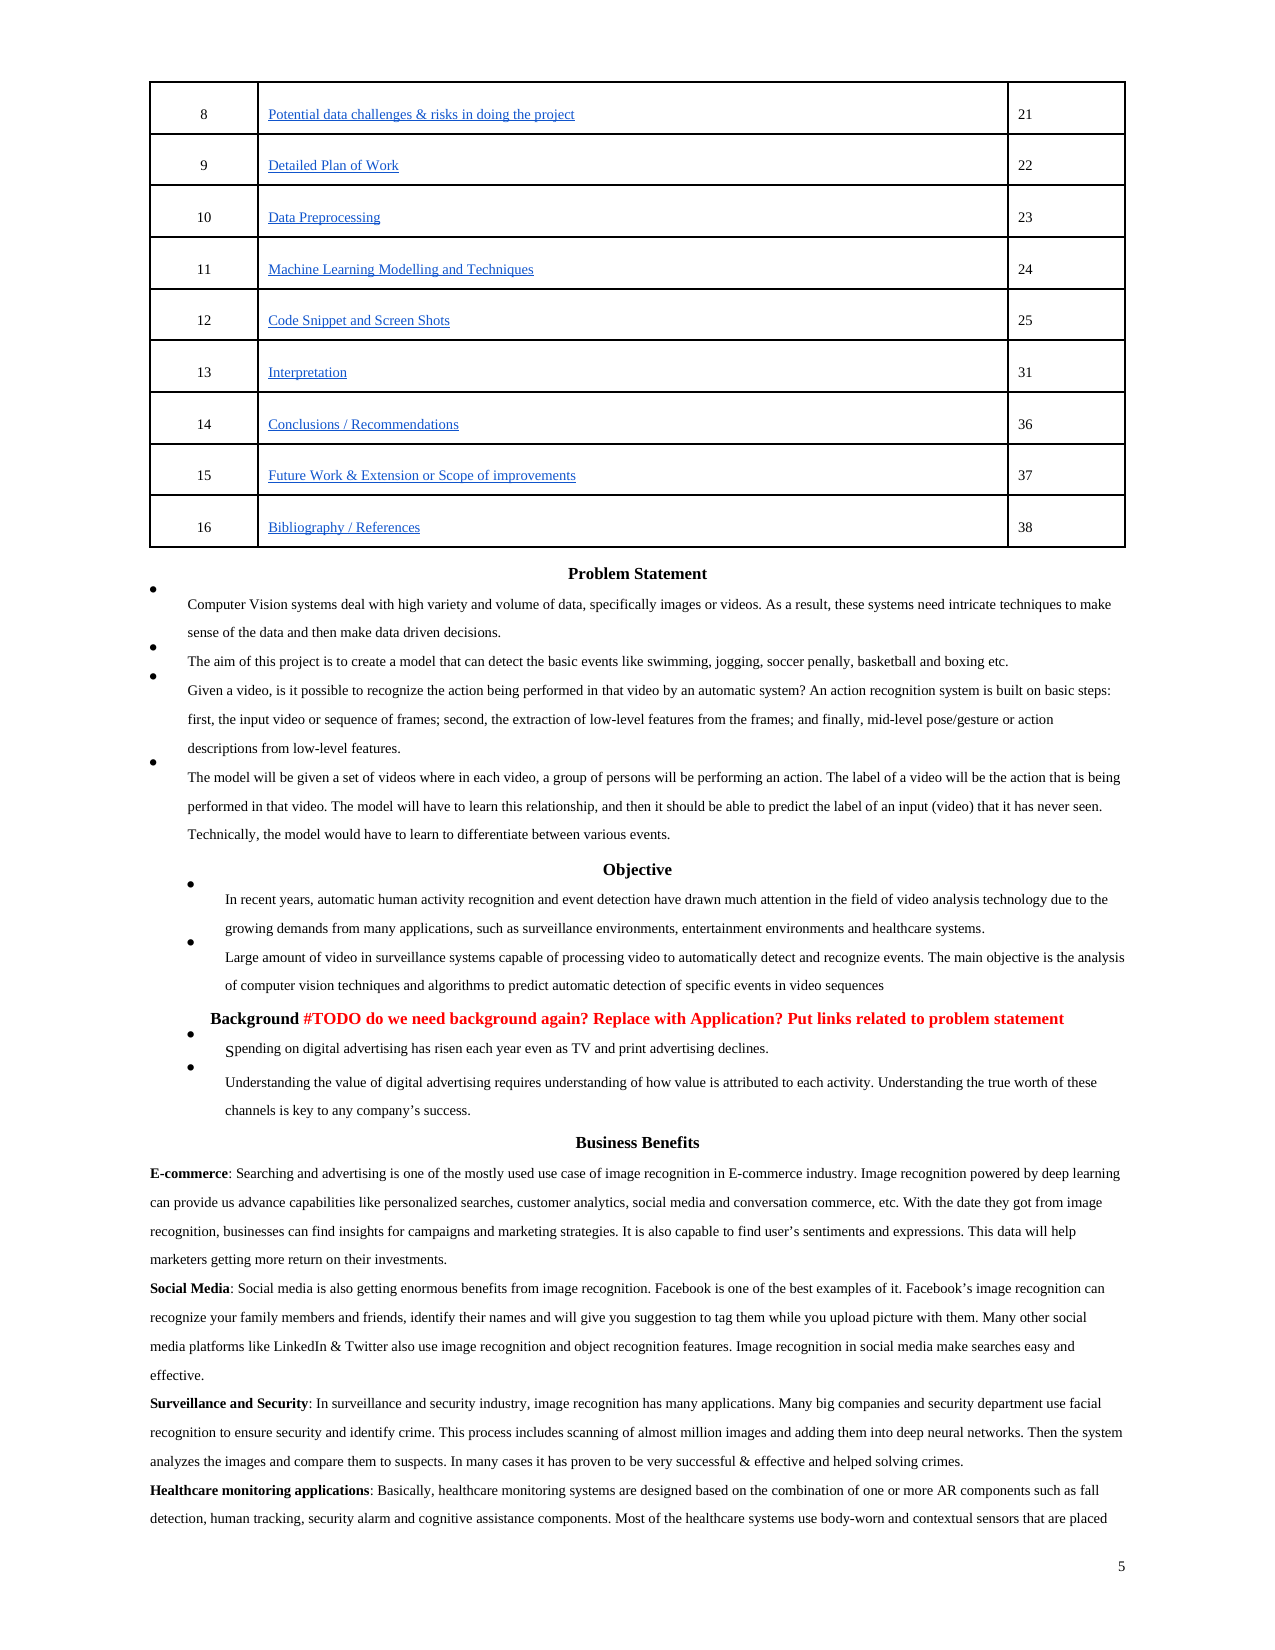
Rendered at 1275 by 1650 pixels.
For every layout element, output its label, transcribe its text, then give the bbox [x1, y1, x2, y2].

table_cell Potential data challenges & risks in doing the project [259, 83, 1007, 133]
table_cell 23 [1009, 186, 1124, 236]
text Social Media: Social media is also getting enormous benefits from image recognition. Facebook is one of the best examples of it. Facebook’s image recognition can recognize your family members and friends, identify their names and will give you suggestion to tag them while you upload picture with them. Many other social media platforms like LinkedIn & Twitter also use image recognition and object recognition features. Image recognition in social media make searches easy and effective. [150, 1268, 1125, 1383]
table_cell Data Preprocessing [259, 186, 1007, 236]
table_cell 24 [1009, 238, 1124, 288]
table_cell 22 [1009, 135, 1124, 184]
list Given a video, is it possible to recognize the action being performed in that video by an automatic system? An action recognition system is built on basic steps: first, the input video or sequence of frames; second, the extraction of low-level features from the frames; and finally, mid-level pose/gesture or action descriptions from low-level features. [150, 670, 1125, 756]
text Problem Statement [150, 550, 1125, 583]
table_cell 12 [151, 290, 257, 339]
table_cell 14 [151, 393, 257, 443]
list Large amount of video in surveillance systems capable of processing video to automatically detect and recognize events. The main objective is the analysis of computer vision techniques and algorithms to predict automatic detection of specific events in video sequences [187, 936, 1125, 994]
list Computer Vision systems deal with high variety and volume of data, specifically images or videos. As a result, these systems need intricate techniques to make sense of the data and then make data driven decisions. [150, 583, 1125, 641]
list Understanding the value of digital advertising requires understanding of how value is attributed to each activity. Understanding the true worth of these channels is key to any company’s success. [187, 1061, 1125, 1119]
table_cell 13 [151, 341, 257, 391]
table_cell 36 [1009, 393, 1124, 443]
table_cell Code Snippet and Screen Shots [259, 290, 1007, 339]
table_cell 9 [151, 135, 257, 184]
text Business Benefits [150, 1119, 1125, 1153]
table_cell 10 [151, 186, 257, 236]
table_cell Future Work & Extension or Scope of improvements [259, 445, 1007, 494]
table_cell Interpretation [259, 341, 1007, 391]
table_cell Bibliography / References [259, 496, 1007, 546]
text Background #TODO do we need background again? Replace with Application? Put links related to problem statement [150, 994, 1125, 1028]
table_cell Detailed Plan of Work [259, 135, 1007, 184]
table_cell 38 [1009, 496, 1124, 546]
table_cell 11 [151, 238, 257, 288]
table_cell 25 [1009, 290, 1124, 339]
text E-commerce: Searching and advertising is one of the mostly used use case of image recognition in E-commerce industry. Image recognition powered by deep learning can provide us advance capabilities like personalized searches, customer analytics, social media and conversation commerce, etc. With the date they got from image recognition, businesses can find insights for campaigns and marketing strategies. It is also capable to find user’s sentiments and expressions. This data will help marketers getting more return on their investments. [150, 1153, 1125, 1268]
table_cell 31 [1009, 341, 1124, 391]
table_cell Conclusions / Recommendations [259, 393, 1007, 443]
table_cell 16 [151, 496, 257, 546]
list In recent years, automatic human activity recognition and event detection have drawn much attention in the field of video analysis technology due to the growing demands from many applications, such as surveillance environments, entertainment environments and healthcare systems. [187, 879, 1125, 936]
list The aim of this project is to create a model that can detect the basic events like swimming, jogging, soccer penally, basketball and boxing etc. [150, 641, 1125, 670]
text Surveillance and Security: In surveillance and security industry, image recognition has many applications. Many big companies and security department use facial recognition to ensure security and identify crime. This process includes scanning of almost million images and adding them into deep neural networks. Then the system analyzes the images and compare them to suspects. In many cases it has proven to be very successful & effective and helped solving crimes. [150, 1383, 1125, 1469]
table_cell 15 [151, 445, 257, 494]
table_cell 8 [151, 83, 257, 133]
list Spending on digital advertising has risen each year even as TV and print advertising declines. [187, 1028, 1125, 1061]
table_cell Machine Learning Modelling and Techniques [259, 238, 1007, 288]
table_cell 37 [1009, 445, 1124, 494]
text Objective [150, 845, 1125, 879]
table_cell 21 [1009, 83, 1124, 133]
list The model will be given a set of videos where in each video, a group of persons will be performing an action. The label of a video will be the action that is being performed in that video. The model will have to learn this relationship, and then it should be able to predict the label of an input (video) that it has never seen. Technically, the model would have to learn to differentiate between various events. [150, 757, 1125, 843]
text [150, 1469, 1125, 1527]
